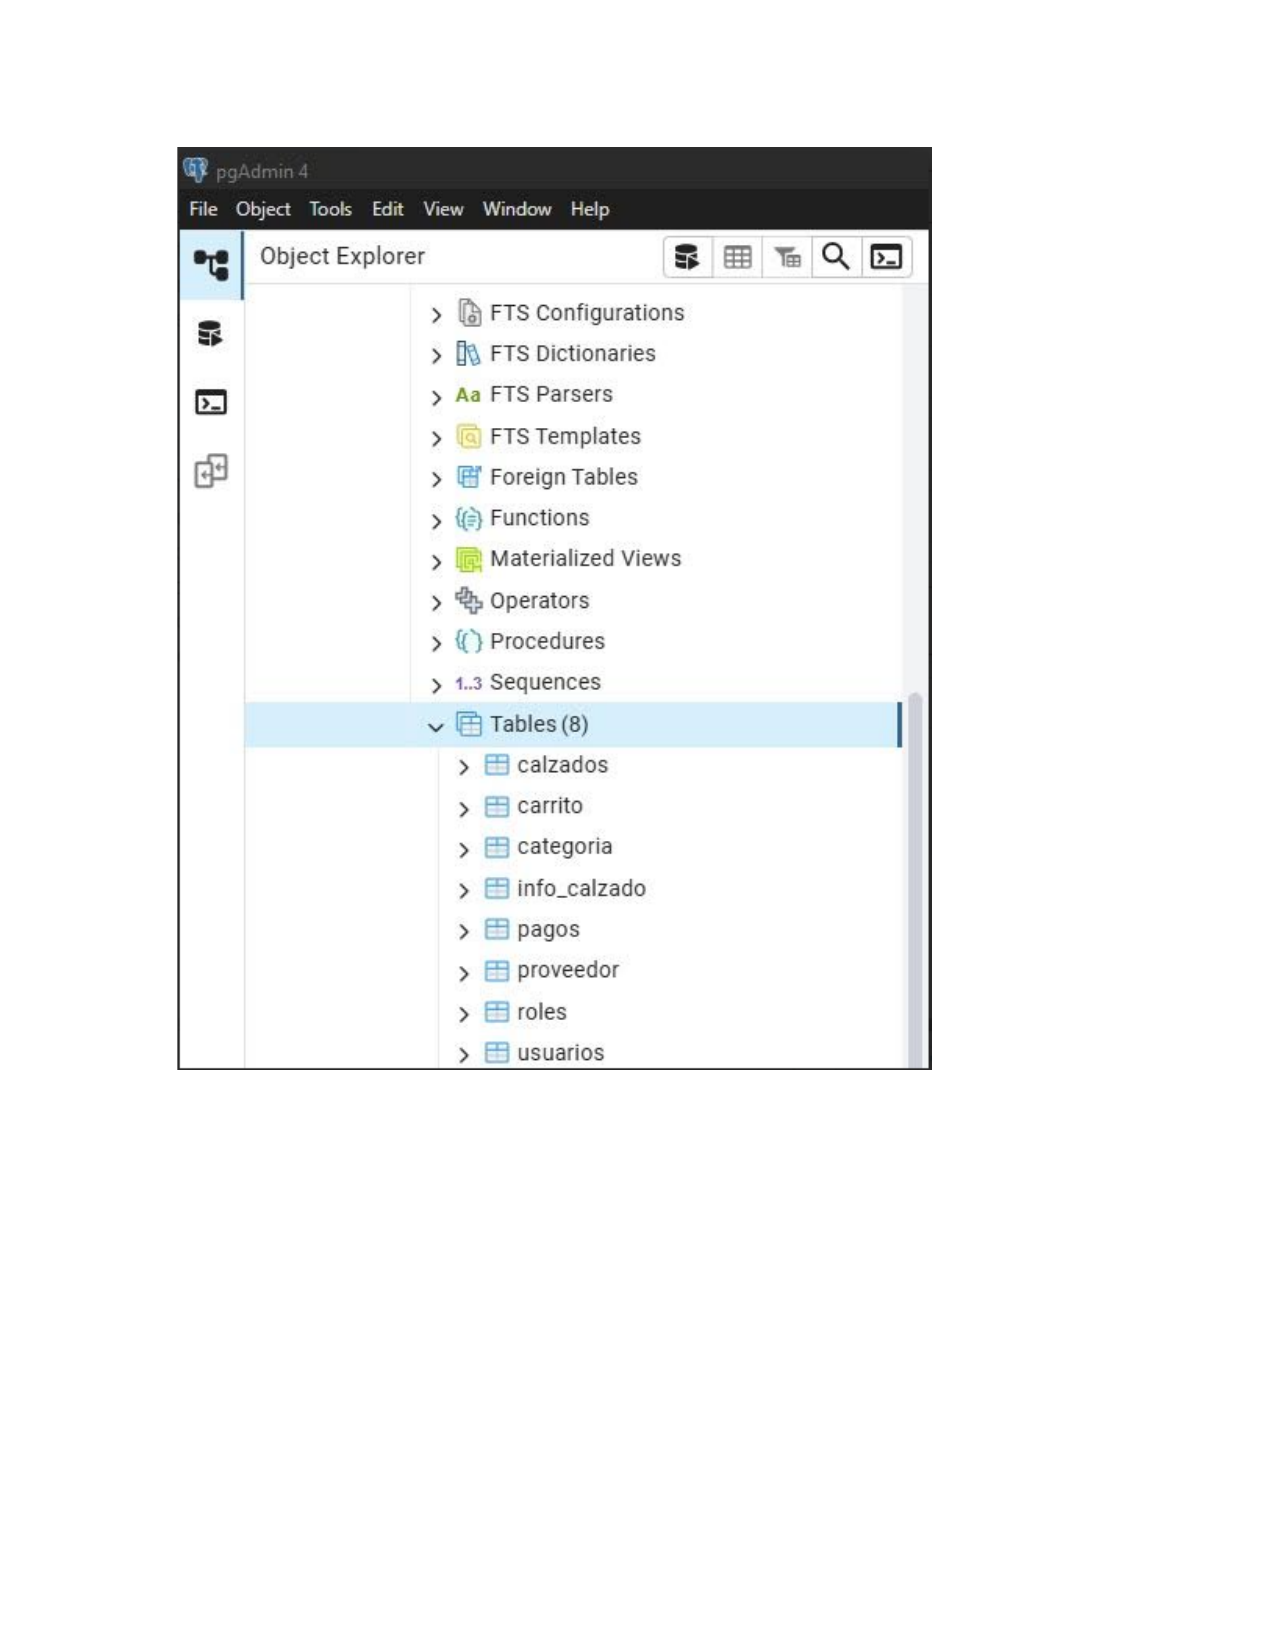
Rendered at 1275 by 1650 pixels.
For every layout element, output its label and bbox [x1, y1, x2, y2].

picture [177, 147, 932, 1070]
